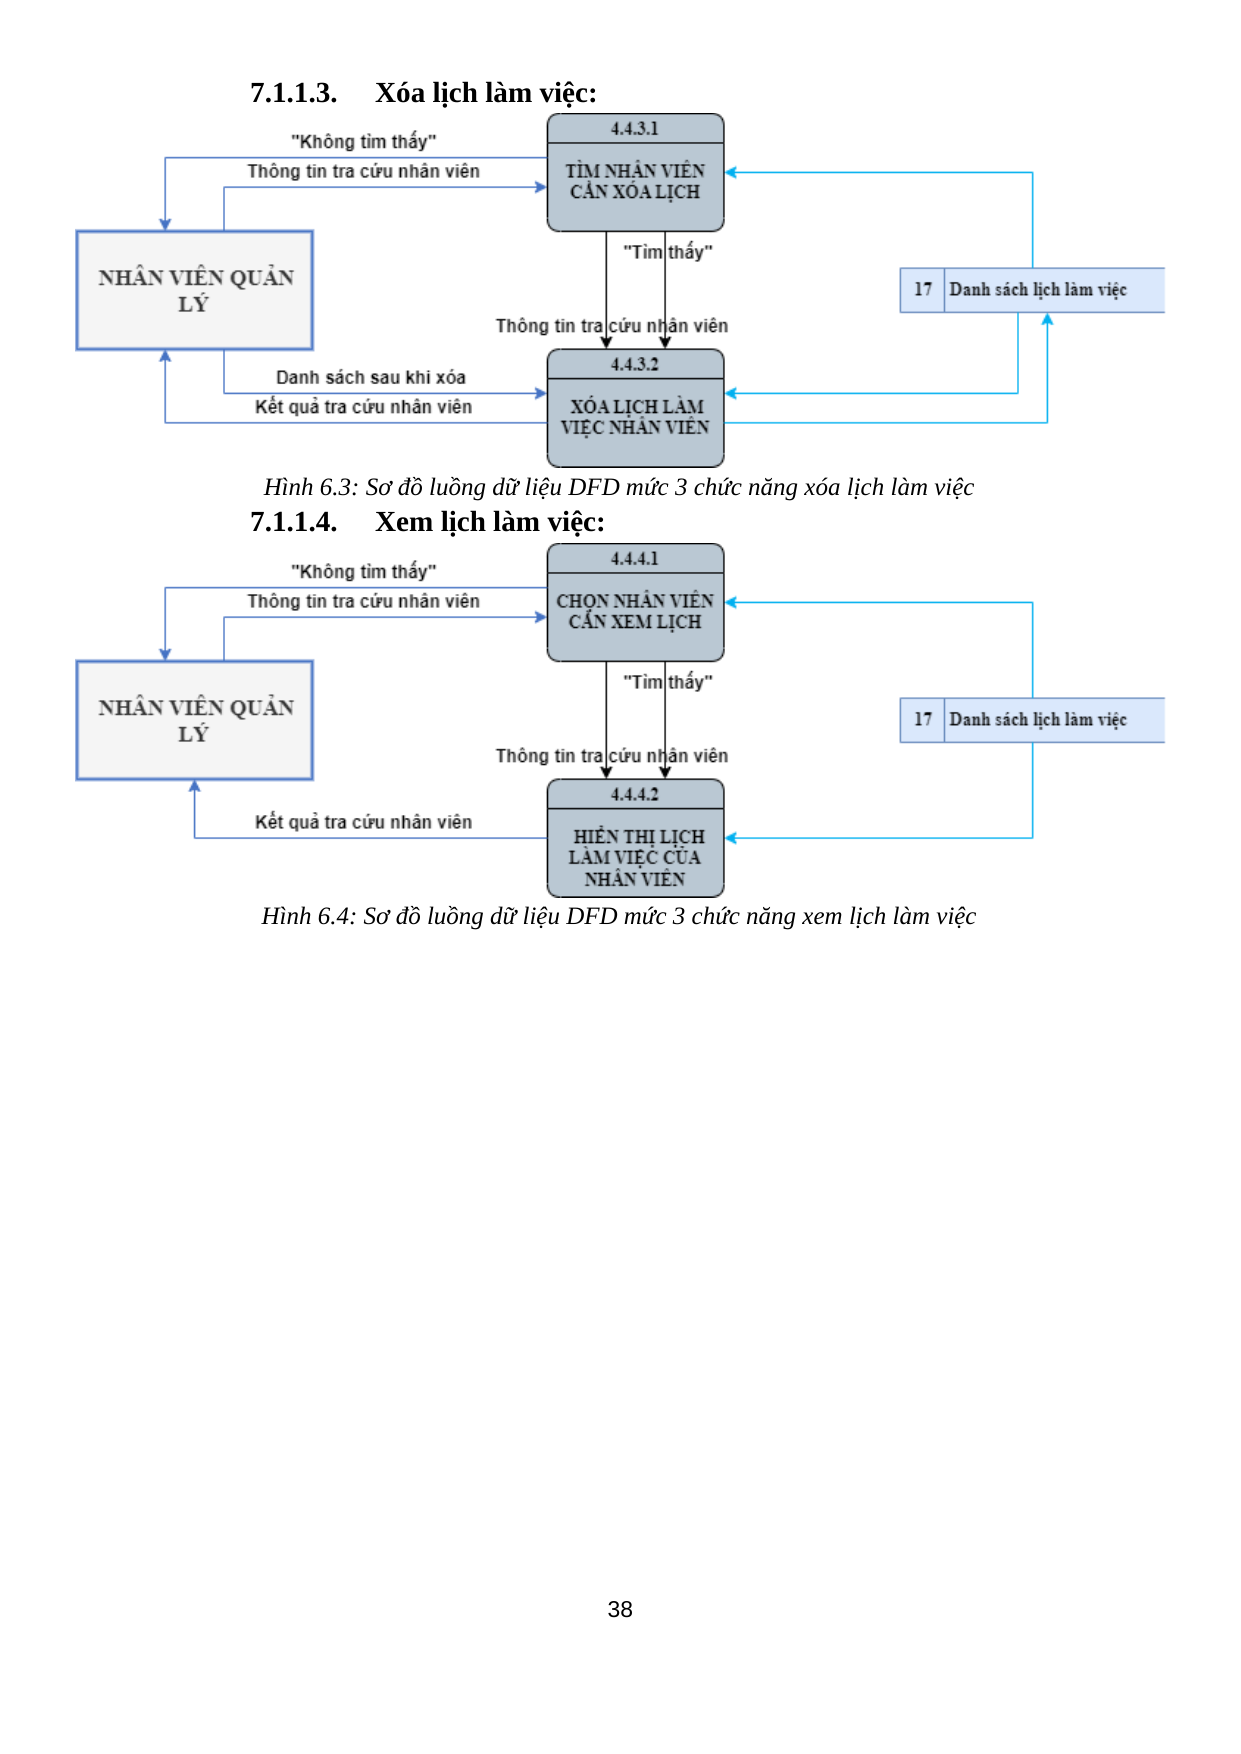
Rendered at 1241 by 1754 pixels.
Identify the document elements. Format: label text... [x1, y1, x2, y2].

picture [75, 543, 1166, 898]
picture [75, 113, 1166, 468]
list Xóa lịch làm việc: [337, 75, 1165, 108]
list Xem lịch làm việc: [337, 504, 1165, 538]
text Hình 6.4: Sơ đồ luồng dữ liệu DFD mức 3 chức năng xem lịch làm việc [75, 901, 1165, 930]
text Hình 6.3: Sơ đồ luồng dữ liệu DFD mức 3 chức năng xóa lịch làm việc [75, 472, 1165, 500]
